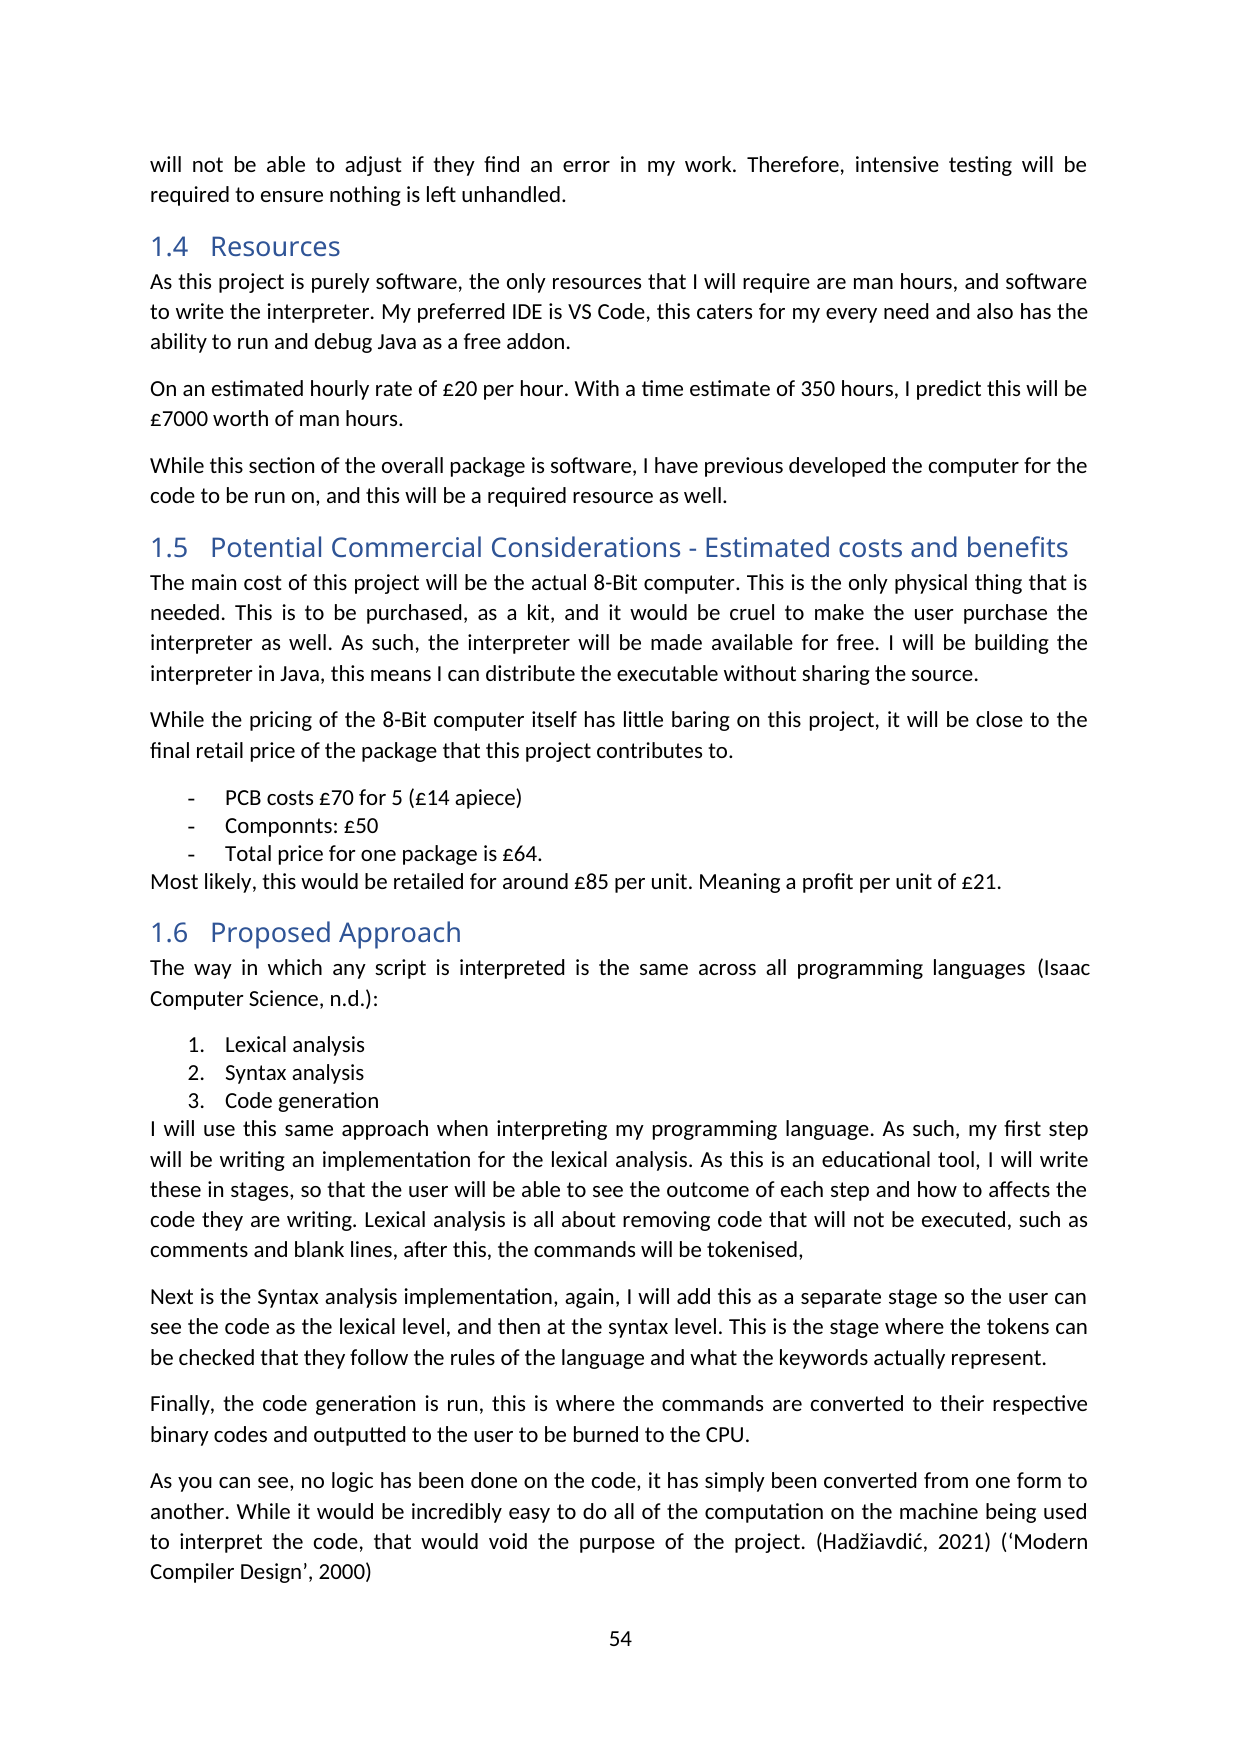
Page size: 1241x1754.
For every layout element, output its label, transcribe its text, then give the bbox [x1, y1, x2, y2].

subtitle Proposed Approach [150, 914, 1090, 951]
list Code generation [187, 1087, 1090, 1114]
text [150, 150, 1090, 208]
list Total price for one package is £64. [187, 839, 1090, 867]
subtitle Resources [150, 227, 1090, 264]
subtitle Potential Commercial Considerations - Estimated costs and benefits [150, 528, 1090, 565]
list Syntax analysis [187, 1058, 1090, 1087]
text As you can see, no logic has been done on the code, it has simply been converted from one form to another. While it would be incredibly easy to do all of the computation on the machine being used to interpret the code, that would void the purpose of the project. (Hadžiavdić, 2021) (‘Modern Compiler Design’, 2000) [150, 1467, 1090, 1585]
list Componnts: £50 [187, 811, 1090, 839]
text I will use this same approach when interpreting my programming language. As such, my first step will be writing an implementation for the lexical analysis. As this is an educational tool, I will write these in stages, so that the user will be able to see the outcome of each step and how to affects the code they are writing. Lexical analysis is all about removing code that will not be executed, such as comments and blank lines, after this, the commands will be tokenised, [150, 1114, 1090, 1263]
text On an estimated hourly rate of £20 per hour. With a time estimate of 350 hours, I predict this will be £7000 worth of man hours. [150, 374, 1090, 432]
text While this section of the overall package is software, I have previous developed the computer for the code to be run on, and this will be a required resource as well. [150, 451, 1090, 509]
list Lexical analysis [187, 1031, 1090, 1058]
text While the pricing of the 8-Bit computer itself has little baring on this project, it will be close to the final retail price of the package that this project contributes to. [150, 706, 1090, 764]
text As this project is purely software, the only resources that I will require are man hours, and software to write the interpreter. My preferred IDE is VS Code, this caters for my every need and also has the ability to run and debug Java as a free addon. [150, 267, 1090, 355]
list PCB costs £70 for 5 (£14 apiece) [187, 783, 1090, 811]
text Next is the Syntax analysis implementation, again, I will add this as a separate stage so the user can see the code as the lexical level, and then at the syntax level. This is the stage where the tokens can be checked that they follow the rules of the language and what the keywords actually represent. [150, 1282, 1090, 1371]
text The main cost of this project will be the actual 8-Bit computer. This is the only physical thing that is needed. This is to be purchased, as a kit, and it would be cruel to make the user purchase the interpreter as well. As such, the interpreter will be made available for free. I will be building the interpreter in Java, this means I can distribute the executable without sharing the source. [150, 568, 1090, 687]
text Finally, the code generation is run, this is where the commands are converted to their respective binary codes and outputted to the user to be burned to the CPU. [150, 1389, 1090, 1448]
text Most likely, this would be retailed for around £85 per unit. Meaning a profit per unit of £21. [150, 867, 1090, 895]
text The way in which any script is interpreted is the same across all programming languages (Isaac Computer Science, n.d.): [150, 953, 1090, 1012]
